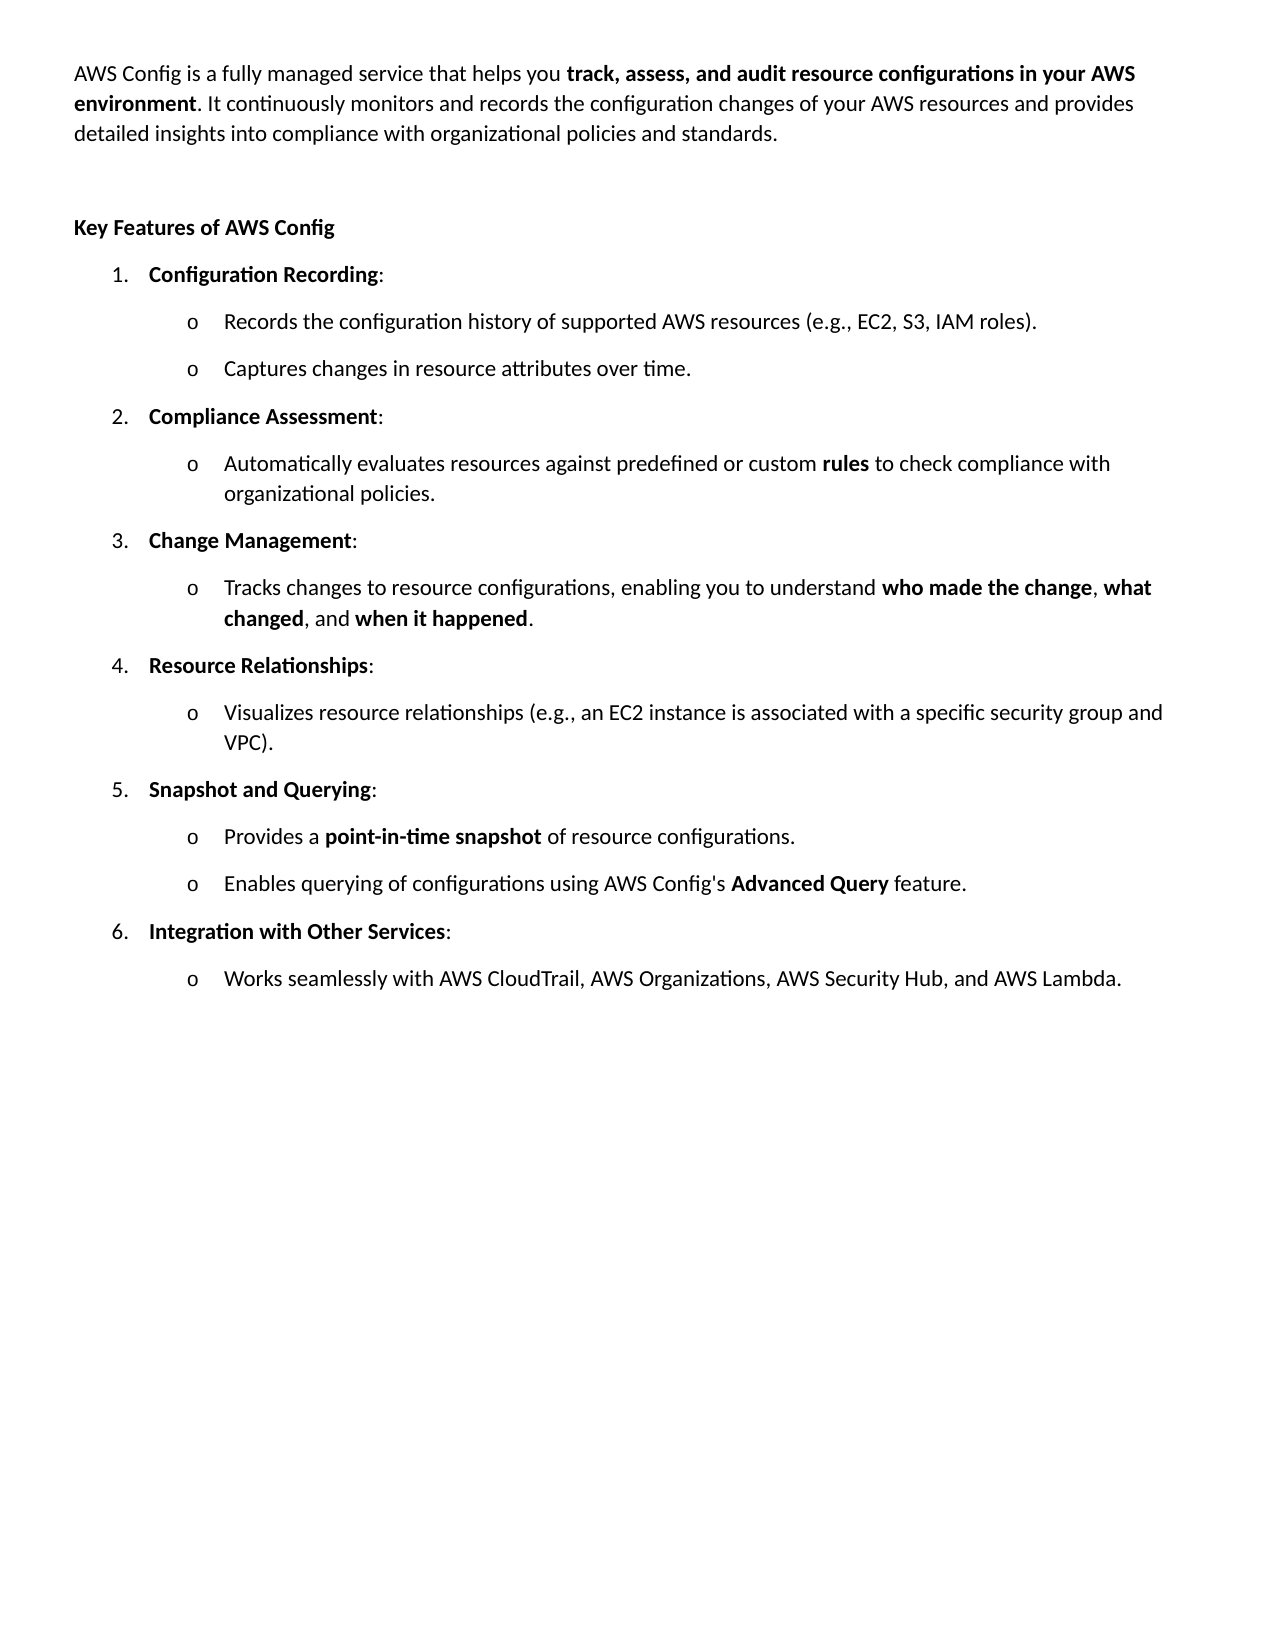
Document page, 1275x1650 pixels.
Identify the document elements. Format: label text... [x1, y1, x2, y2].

list Provides a point-in-time snapshot of resource configurations. [186, 822, 1196, 851]
list Captures changes in resource attributes over time. [186, 354, 1196, 383]
list Resource Relationships: [111, 651, 1196, 679]
text Key Features of AWS Config [74, 213, 1196, 241]
list Tracks changes to resource configurations, enabling you to understand who made the change, what changed, and when it happened. [186, 573, 1196, 632]
list Change Management: [111, 526, 1196, 554]
list Enables querying of configurations using AWS Config's Advanced Query feature. [186, 869, 1196, 898]
list Compliance Assessment: [111, 402, 1196, 430]
list Automatically evaluates resources against predefined or custom rules to check compliance with organizational policies. [186, 449, 1196, 507]
list Records the configuration history of supported AWS resources (e.g., EC2, S3, IAM roles). [186, 307, 1196, 336]
list Integration with Other Services: [111, 917, 1196, 945]
list Configuration Recording: [111, 260, 1196, 288]
text AWS Config is a fully managed service that helps you track, assess, and audit resource configurations in your AWS environment. It continuously monitors and records the configuration changes of your AWS resources and provides detailed insights into compliance with organizational policies and standards. [74, 59, 1196, 148]
list Visualizes resource relationships (e.g., an EC2 instance is associated with a specific security group and VPC). [186, 698, 1196, 756]
list Works seamlessly with AWS CloudTrail, AWS Organizations, AWS Security Hub, and AWS Lambda. [186, 964, 1196, 992]
list Snapshot and Querying: [111, 775, 1196, 803]
